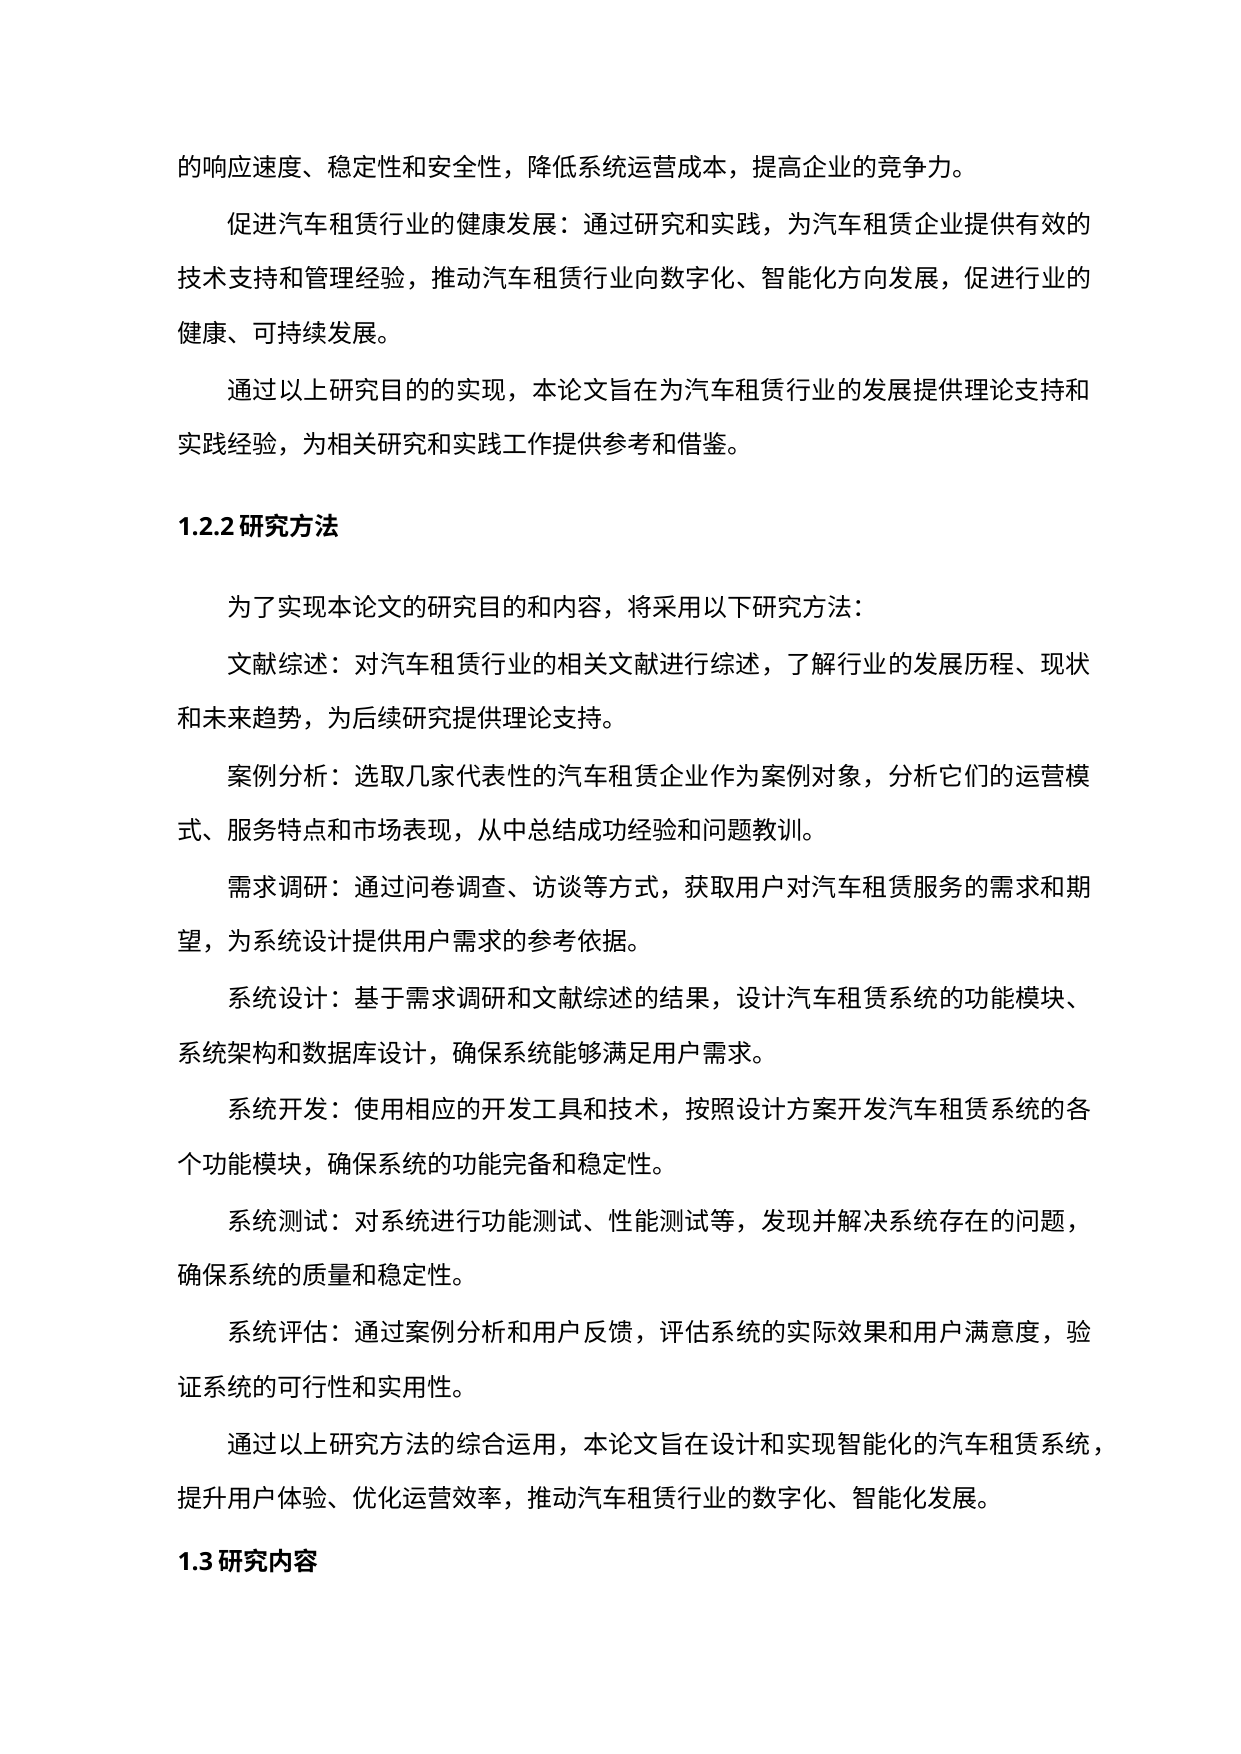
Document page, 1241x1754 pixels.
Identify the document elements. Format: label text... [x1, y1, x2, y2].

text 通过以上研究目的的实现，本论文旨在为汽车租赁行业的发展提供理论支持和实践经验，为相关研究和实践工作提供参考和借鉴。 [177, 370, 1093, 461]
text 文献综述：对汽车租赁行业的相关文献进行综述，了解行业的发展历程、现状和未来趋势，为后续研究提供理论支持。 [177, 644, 1093, 735]
text 系统测试：对系统进行功能测试、性能测试等，发现并解决系统存在的问题，确保系统的质量和稳定性。 [177, 1201, 1093, 1292]
text 系统设计：基于需求调研和文献综述的结果，设计汽车租赁系统的功能模块、系统架构和数据库设计，确保系统能够满足用户需求。 [177, 979, 1093, 1069]
text 需求调研：通过问卷调查、访谈等方式，获取用户对汽车租赁服务的需求和期望，为系统设计提供用户需求的参考依据。 [177, 867, 1093, 958]
text 案例分析：选取几家代表性的汽车租赁企业作为案例对象，分析它们的运营模式、服务特点和市场表现，从中总结成功经验和问题教训。 [177, 756, 1093, 847]
text 通过以上研究方法的综合运用，本论文旨在设计和实现智能化的汽车租赁系统，提升用户体验、优化运营效率，推动汽车租赁行业的数字化、智能化发展。 [177, 1424, 1093, 1515]
text 系统评估：通过案例分析和用户反馈，评估系统的实际效果和用户满意度，验证系统的可行性和实用性。 [177, 1313, 1093, 1403]
text 系统开发：使用相应的开发工具和技术，按照设计方案开发汽车租赁系统的各个功能模块，确保系统的功能完备和稳定性。 [177, 1090, 1093, 1181]
text 1.3研究内容 [177, 1541, 1093, 1577]
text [177, 148, 1093, 184]
subtitle 1.2.2研究方法 [177, 506, 1093, 542]
text 为了实现本论文的研究目的和内容，将采用以下研究方法： [177, 588, 1093, 624]
text 促进汽车租赁行业的健康发展：通过研究和实践，为汽车租赁企业提供有效的技术支持和管理经验，推动汽车租赁行业向数字化、智能化方向发展，促进行业的健康、可持续发展。 [177, 204, 1093, 349]
